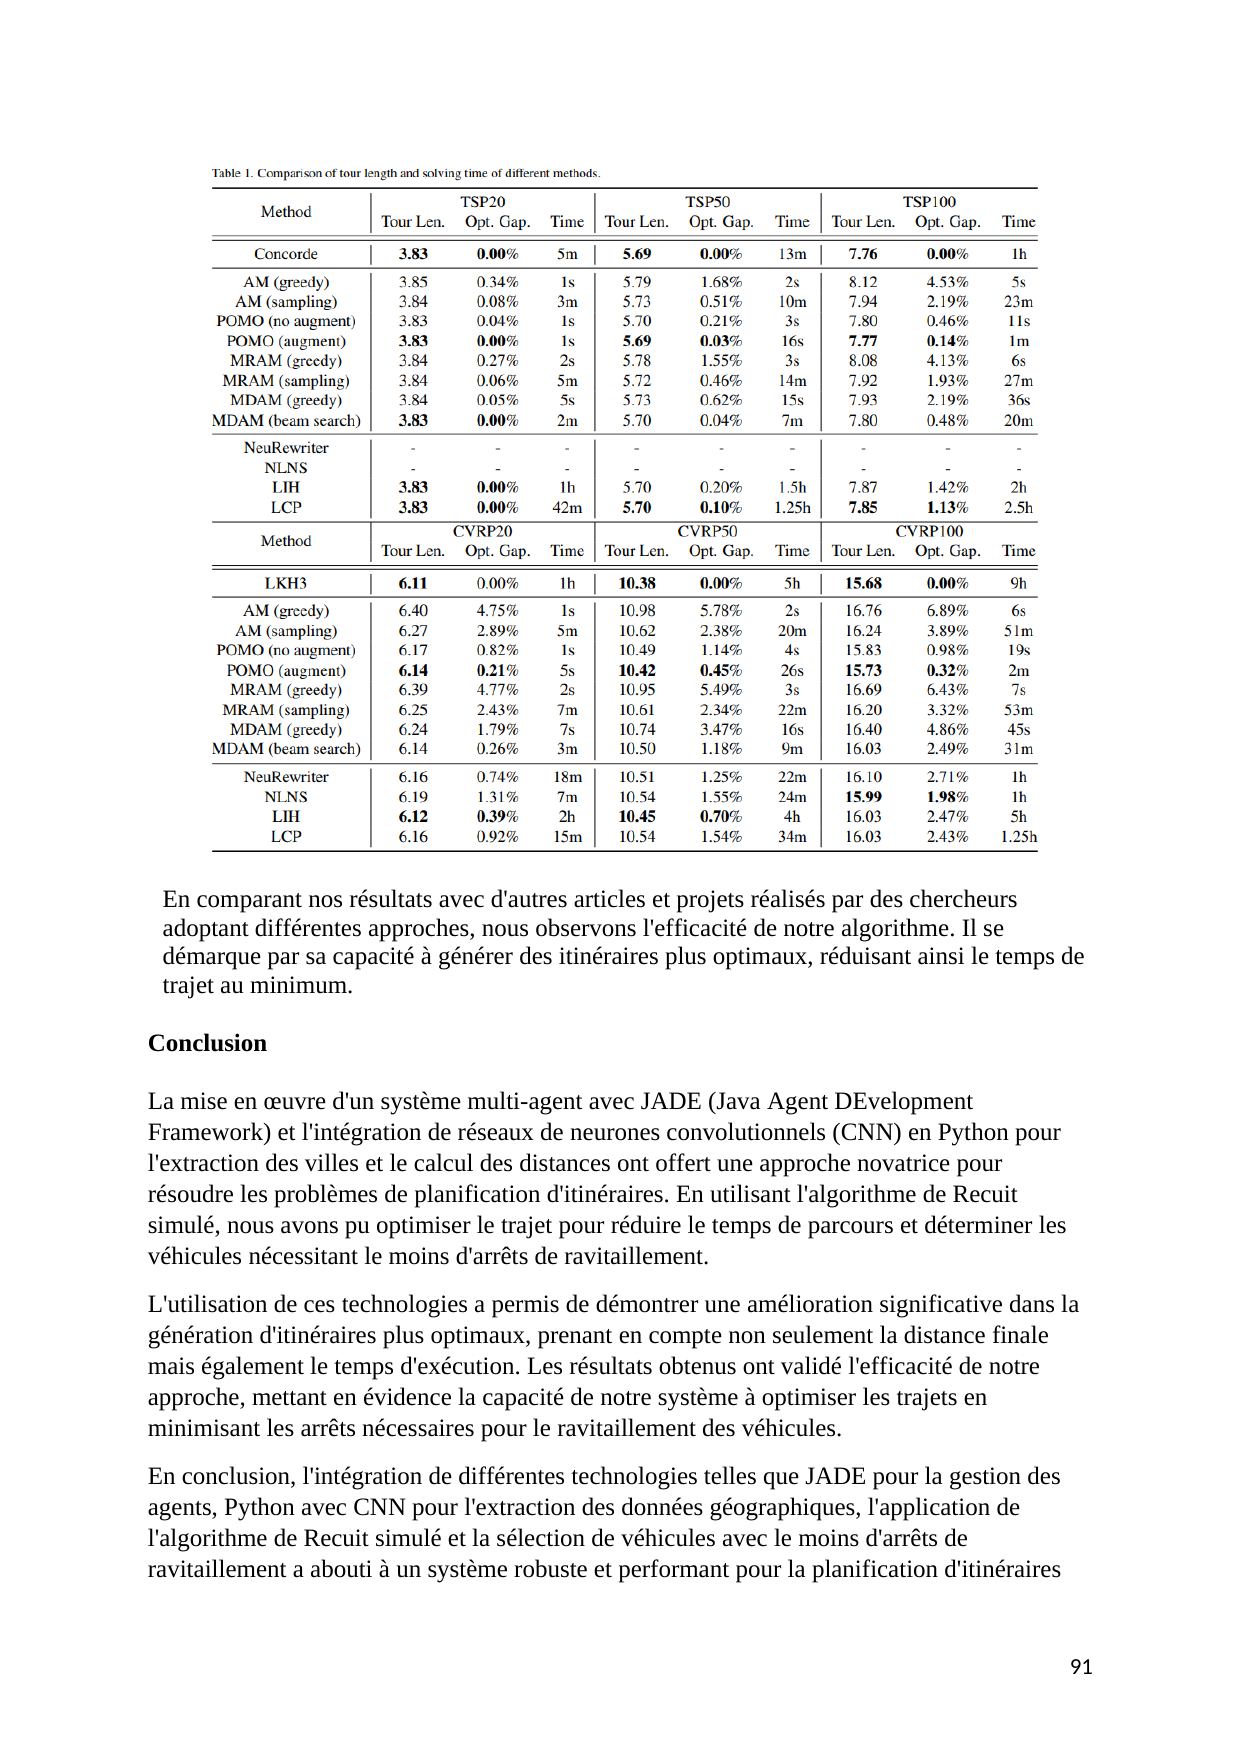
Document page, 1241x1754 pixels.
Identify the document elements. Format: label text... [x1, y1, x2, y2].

text La mise en œuvre d'un système multi-agent avec JADE (Java Agent DEvelopment Framework) et l'intégration de réseaux de neurones convolutionnels (CNN) en Python pour l'extraction des villes et le calcul des distances ont offert une approche novatrice pour résoudre les problèmes de planification d'itinéraires. En utilisant l'algorithme de Recuit simulé, nous avons pu optimiser le trajet pour réduire le temps de parcours et déterminer les véhicules nécessitant le moins d'arrêts de ravitaillement. [148, 1086, 1093, 1270]
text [148, 1461, 1093, 1583]
subtitle En comparant nos résultats avec d'autres articles et projets réalisés par des chercheurs adoptant différentes approches, nous observons l'efficacité de notre algorithme. Il se démarque par sa capacité à générer des itinéraires plus optimaux, réduisant ainsi le temps de trajet au minimum. [162, 884, 1093, 999]
subtitle Conclusion [148, 1028, 1093, 1057]
picture [147, 147, 1075, 853]
text L'utilisation de ces technologies a permis de démontrer une amélioration significative dans la génération d'itinéraires plus optimaux, prenant en compte non seulement la distance finale mais également le temps d'exécution. Les résultats obtenus ont validé l'efficacité de notre approche, mettant en évidence la capacité de notre système à optimiser les trajets en minimisant les arrêts nécessaires pour le ravitaillement des véhicules. [148, 1289, 1093, 1442]
